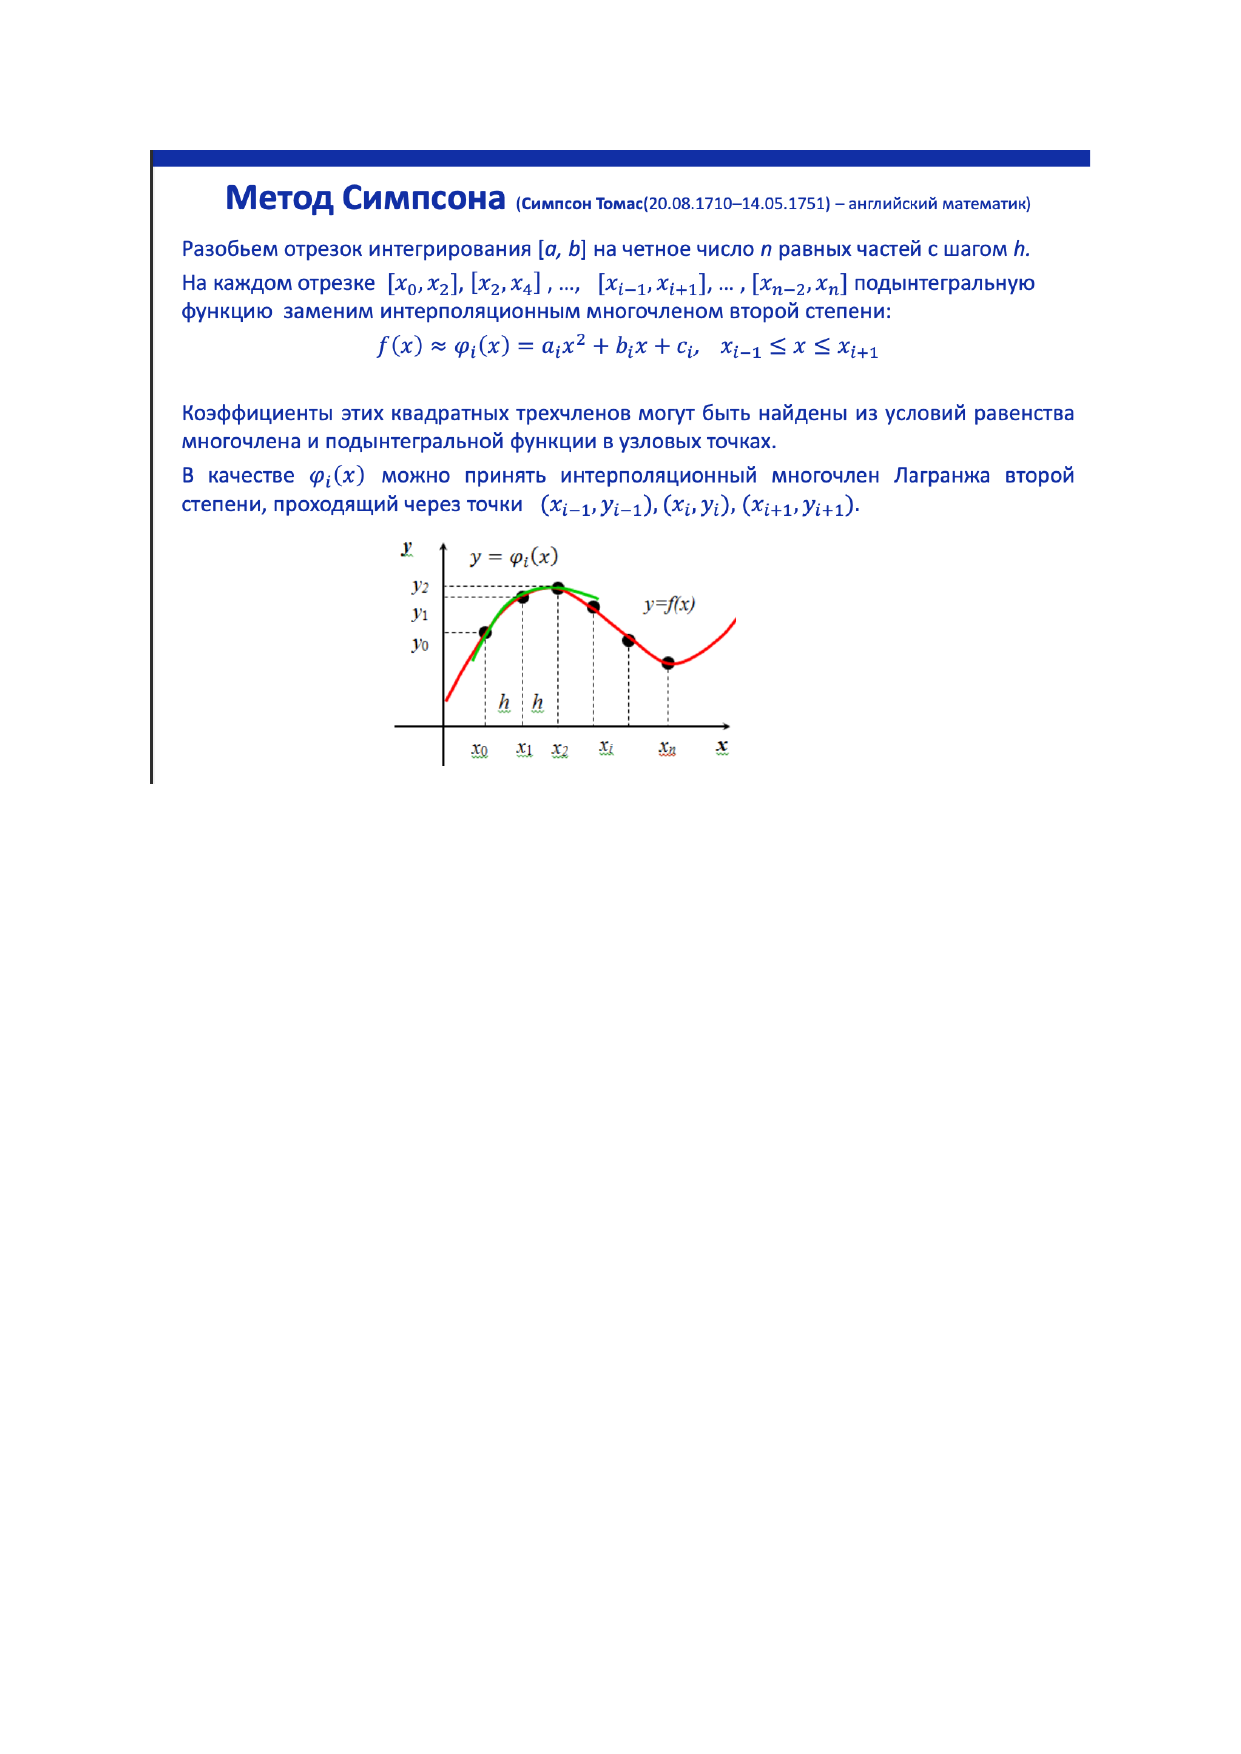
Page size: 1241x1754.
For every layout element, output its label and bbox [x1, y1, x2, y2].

picture [150, 150, 1091, 784]
